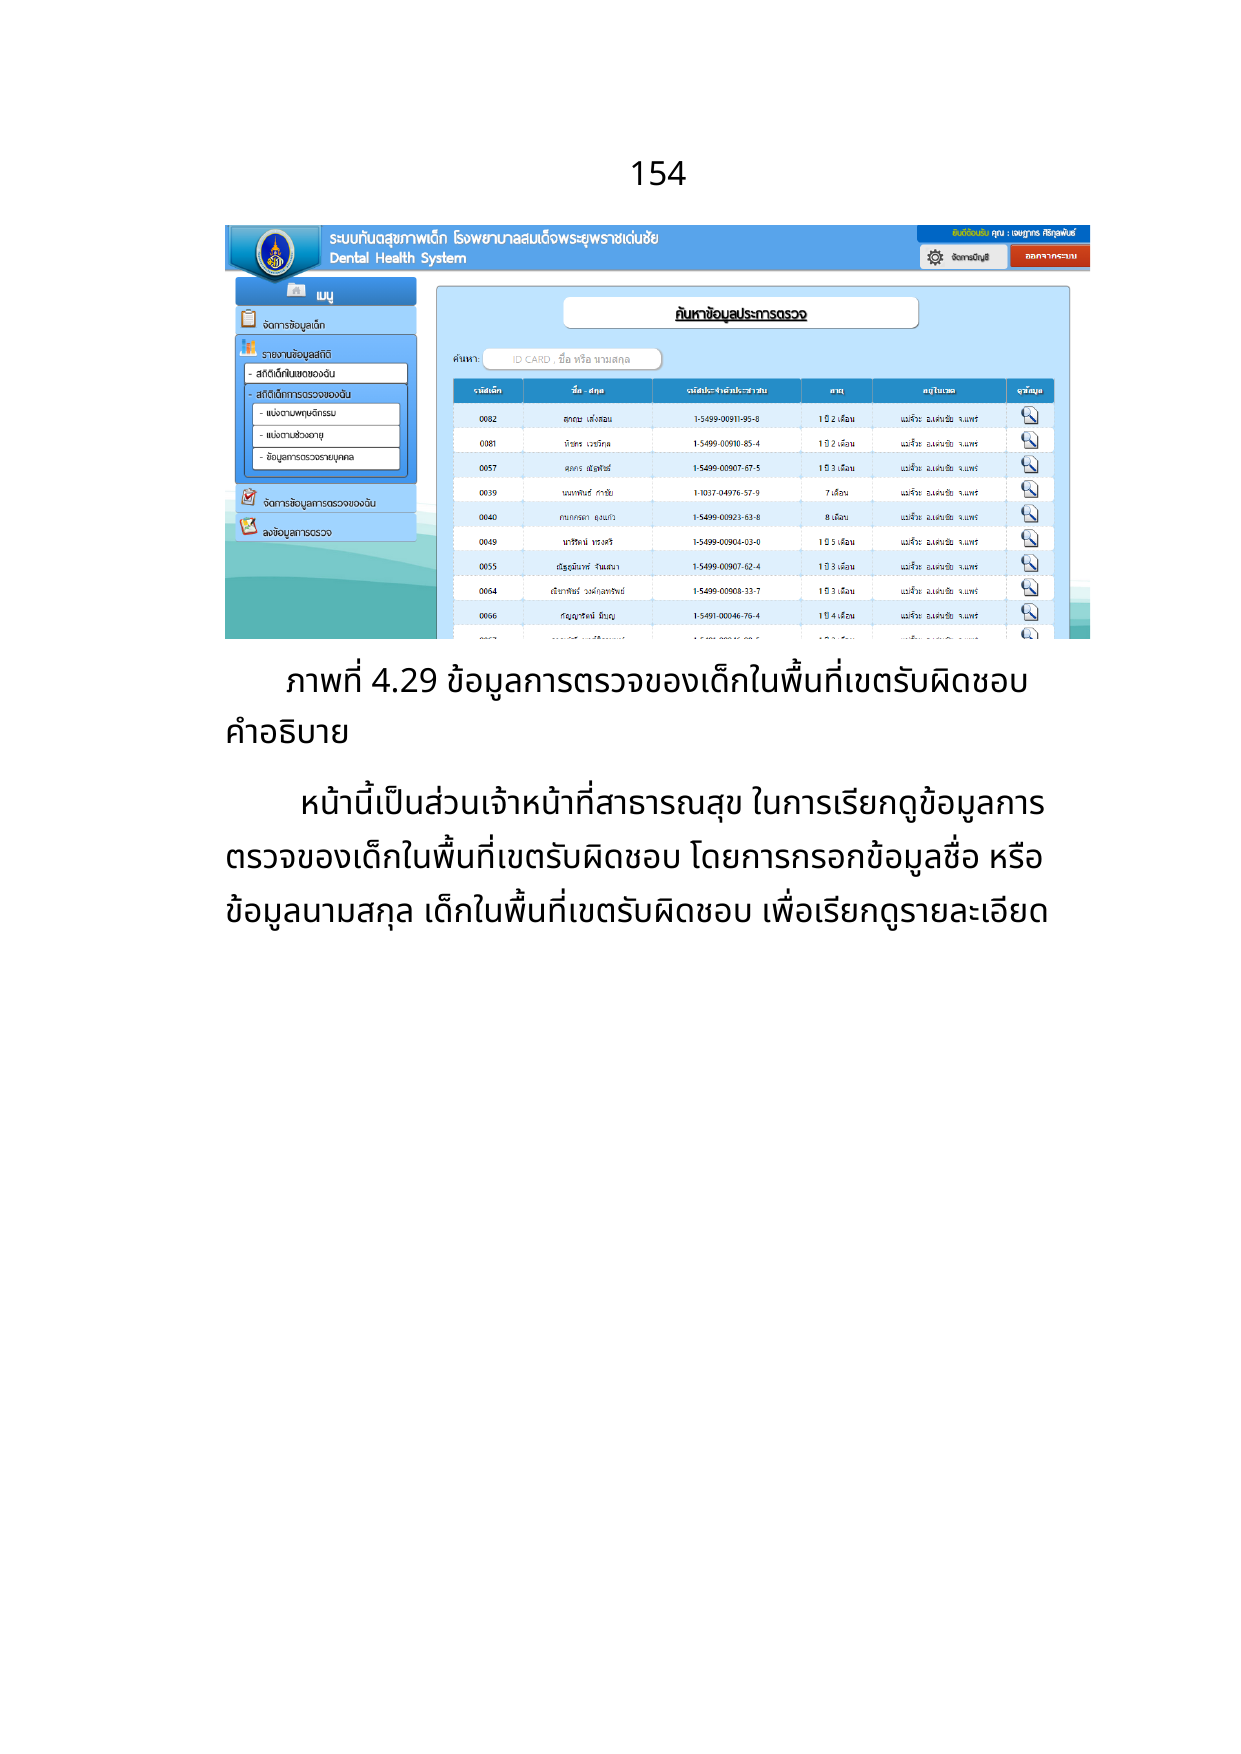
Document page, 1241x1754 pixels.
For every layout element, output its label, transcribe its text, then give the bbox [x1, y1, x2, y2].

text หน้านี้เป็นส่วนเจ้าหน้าที่สาธารณสุข ในการเรียกดูข้อมูลการตรวจของเด็กในพื้นที่เขตรับผิดชอบ โดยการกรอกข้อมูลชื่อ หรือข้อมูลนามสกุล เด็กในพื้นที่เขตรับผิดชอบ เพื่อเรียกดูรายละเอียด [225, 779, 1090, 938]
picture [225, 225, 1091, 639]
text ภาพที่ 4.29 ข้อมูลการตรวจของเด็กในพื้นที่เขตรับผิดชอบ [225, 657, 1090, 708]
list คำอธิบาย [225, 708, 1090, 758]
